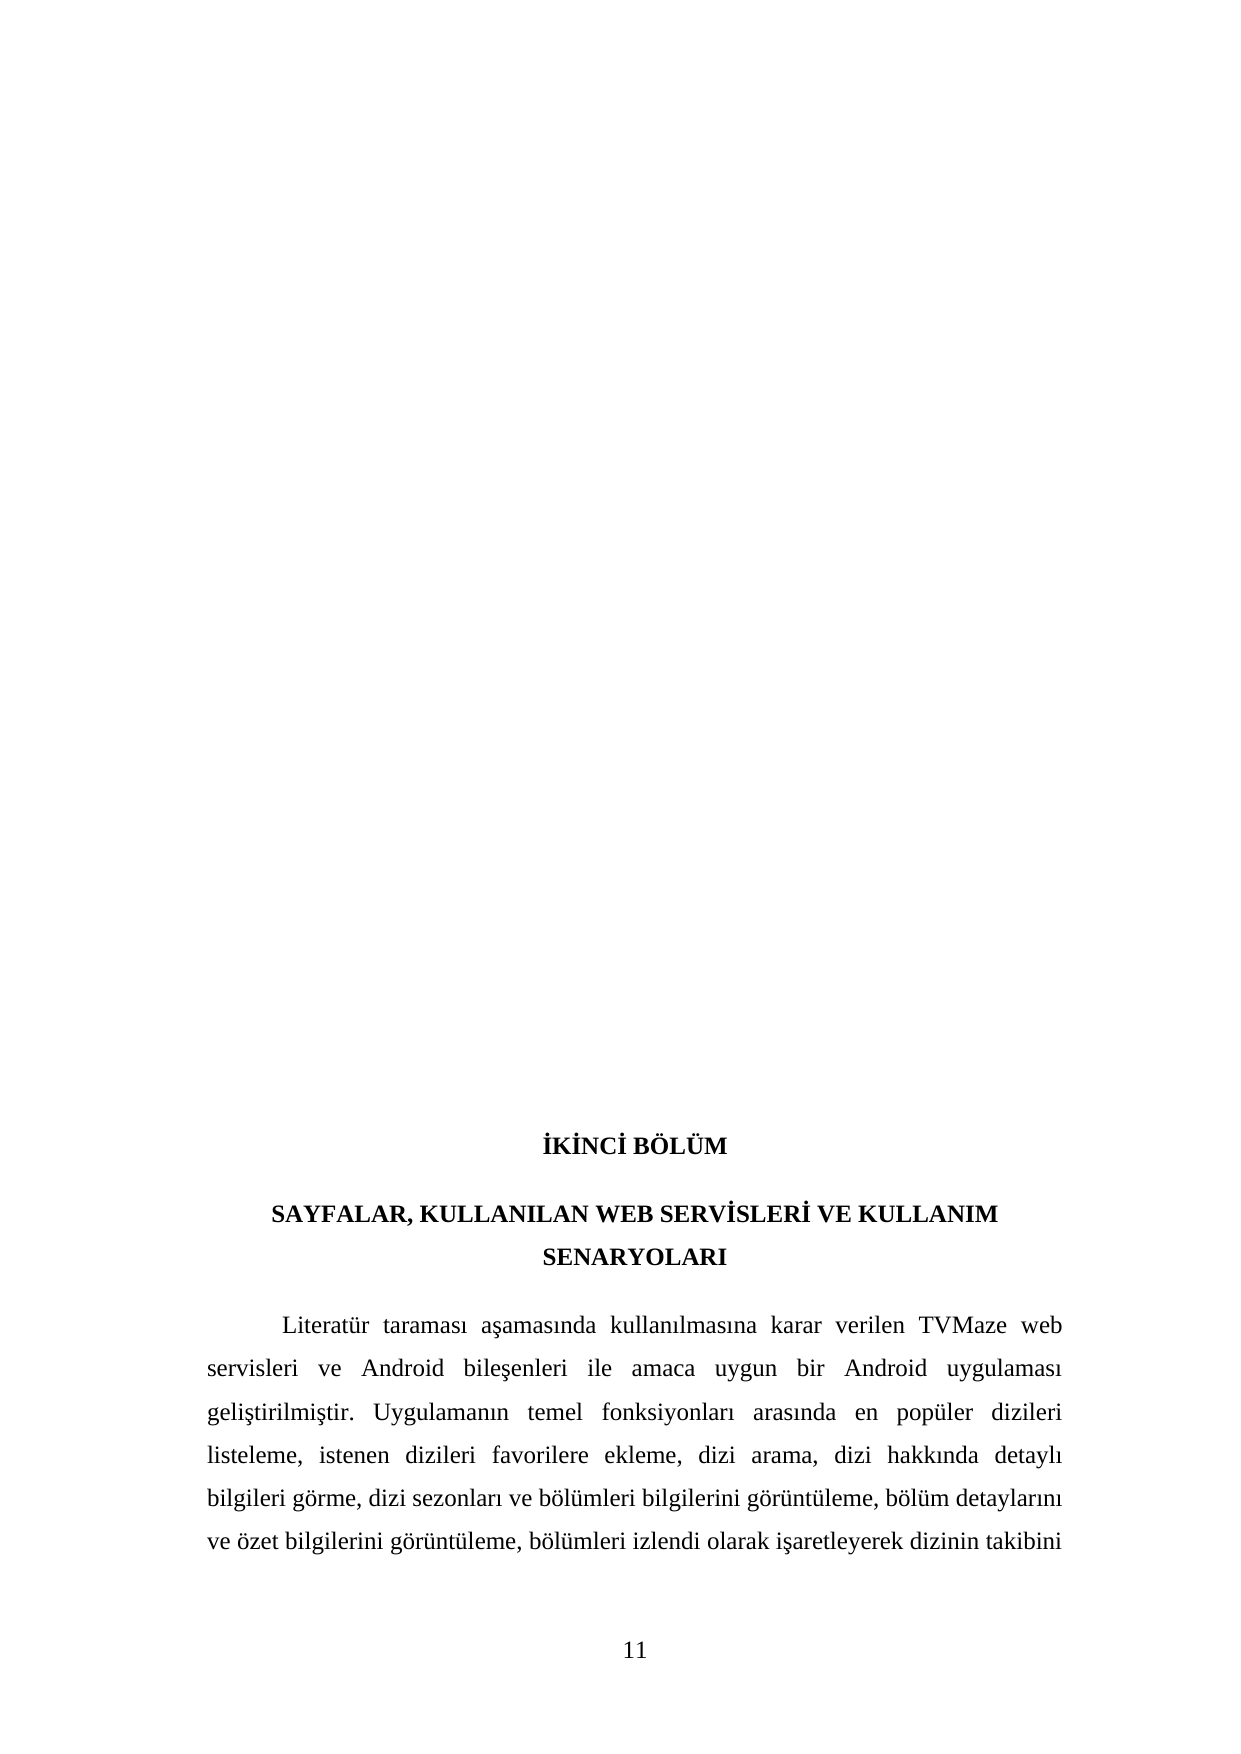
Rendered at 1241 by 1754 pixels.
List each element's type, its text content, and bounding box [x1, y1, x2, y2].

text İKİNCİ BÖLÜM [207, 1131, 1063, 1160]
text SAYFALAR, KULLANILAN WEB SERVİSLERİ VE KULLANIM SENARYOLARI [207, 1199, 1063, 1271]
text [207, 1310, 1063, 1555]
